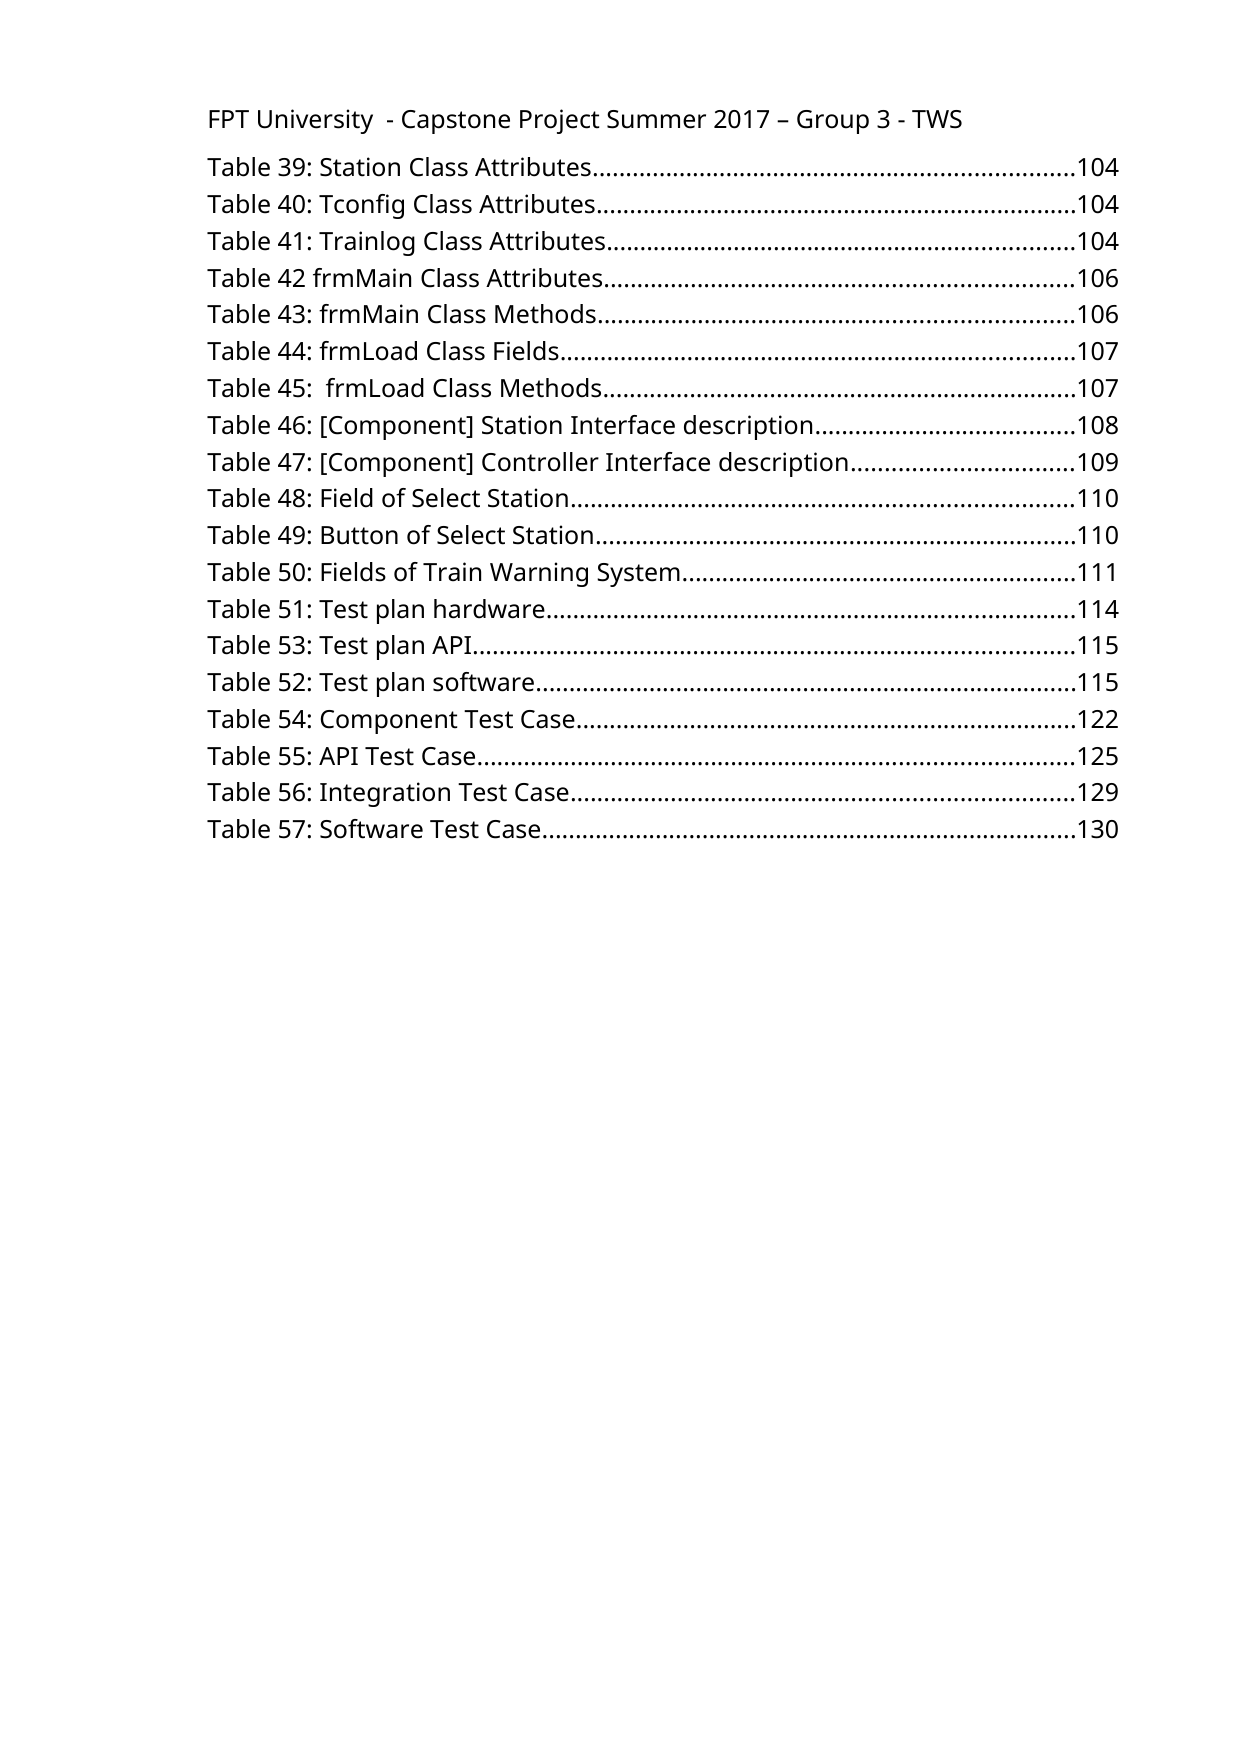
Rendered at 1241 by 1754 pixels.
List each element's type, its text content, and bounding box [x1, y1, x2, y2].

text Table 54: Component Test Case 122 [207, 702, 1120, 736]
text Table 53: Test plan API 115 [207, 628, 1120, 662]
text Table 49: Button of Select Station 110 [207, 518, 1120, 552]
text Table 47: [Component] Controller Interface description 109 [207, 444, 1120, 478]
text Table 52: Test plan software 115 [207, 665, 1120, 699]
text Table 50: Fields of Train Warning System 111 [207, 554, 1120, 588]
text Table 45: frmLoad Class Methods 107 [207, 371, 1120, 405]
text Table 51: Test plan hardware 114 [207, 591, 1120, 625]
text Table 41: Trainlog Class Attributes 104 [207, 223, 1120, 258]
text Table 57: Software Test Case 130 [207, 812, 1120, 846]
text Table 46: [Component] Station Interface description 108 [207, 407, 1120, 441]
text Table 55: API Test Case 125 [207, 738, 1120, 772]
text Table 42 frmMain Class Attributes 106 [207, 260, 1120, 294]
text Table 56: Integration Test Case 129 [207, 775, 1120, 809]
text Table 40: Tconfig Class Attributes 104 [207, 187, 1120, 221]
text Table 43: frmMain Class Methods 106 [207, 297, 1120, 331]
text Table 48: Field of Select Station 110 [207, 481, 1120, 515]
text Table 44: frmLoad Class Fields 107 [207, 334, 1120, 368]
text Table 39: Station Class Attributes 104 [207, 150, 1120, 184]
